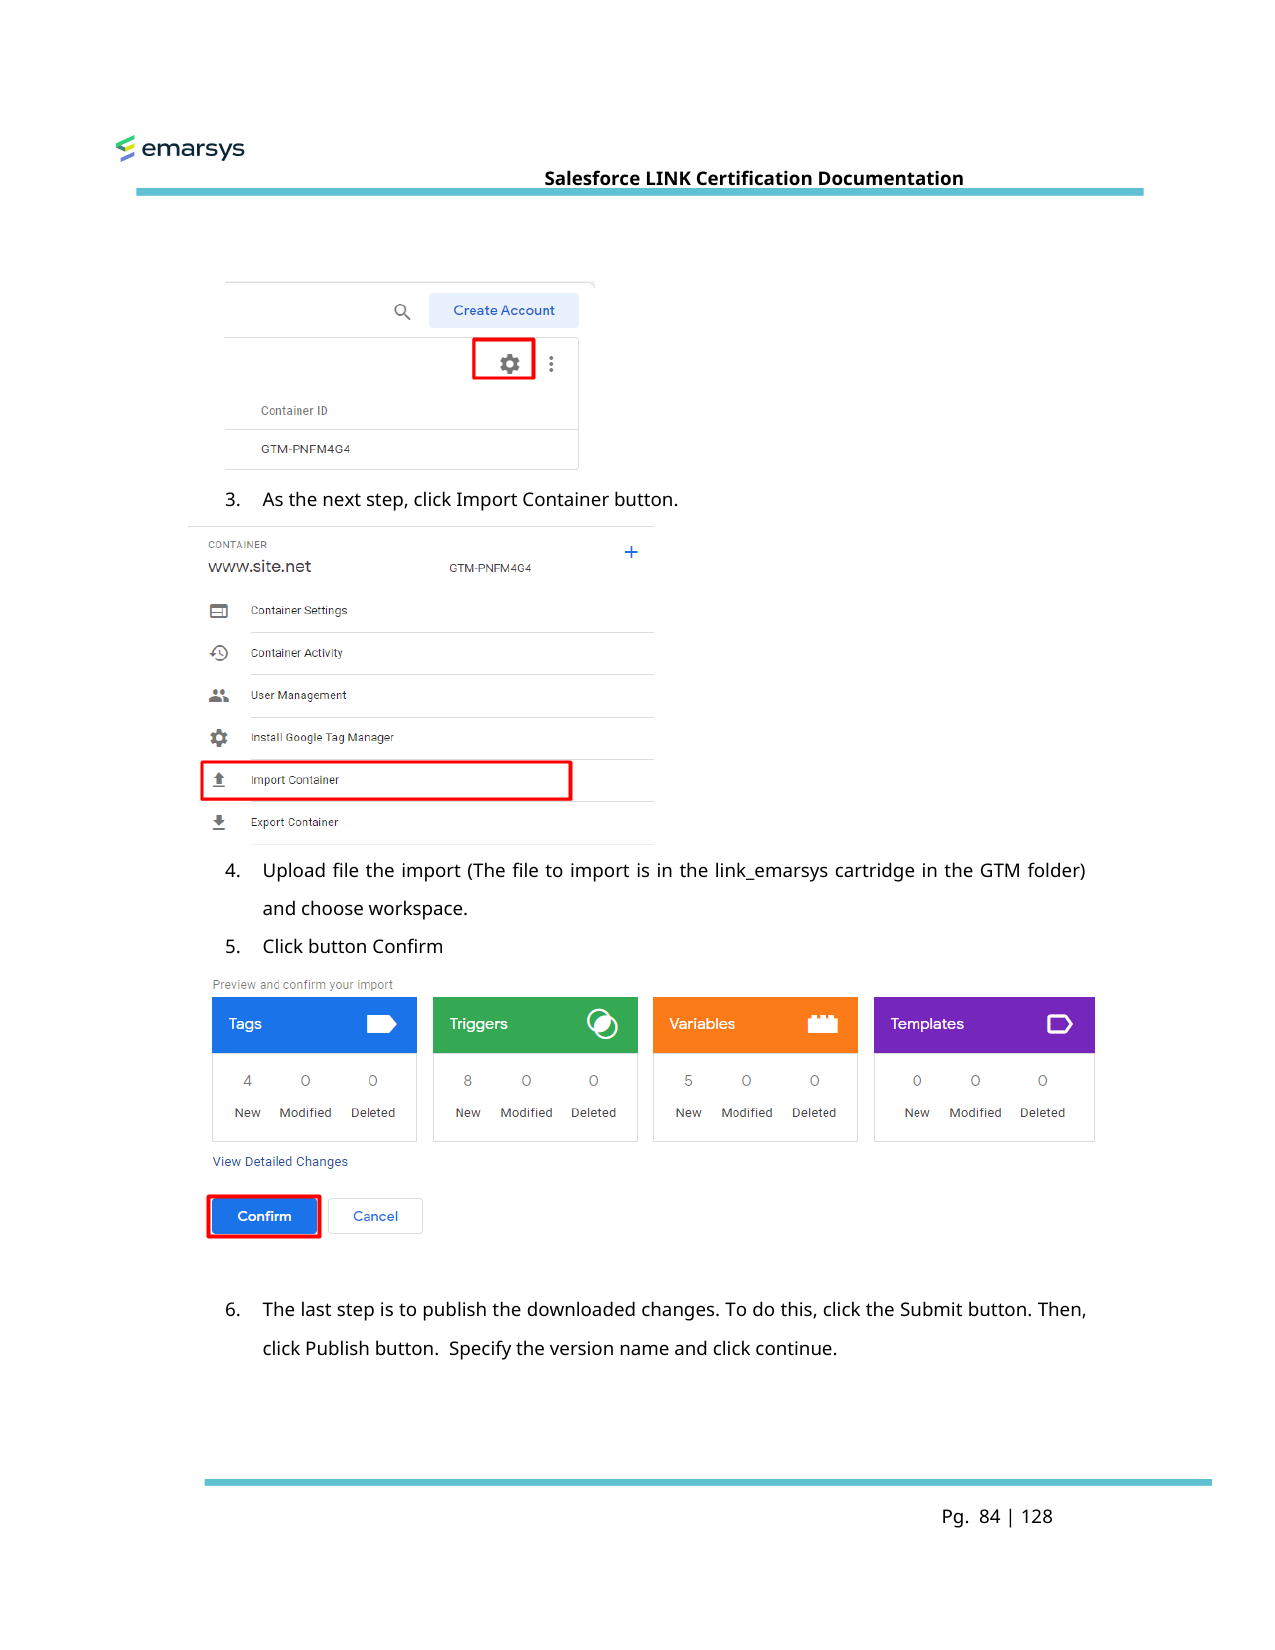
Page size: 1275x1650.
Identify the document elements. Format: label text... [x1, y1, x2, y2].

list Upload file the import (The file to import is in the link_emarsys cartridge in the GTM folder) and choose workspace. [225, 857, 1087, 921]
list Click button Confirm [225, 934, 1087, 959]
picture [225, 281, 595, 474]
list As the next step, click Import Container button. [225, 487, 1087, 512]
picture [187, 972, 1100, 1246]
picture [136, 188, 1144, 196]
list The last step is to publish the downloaded changes. To do this, click the Submit button. Then, click Publish button. Specify the version name and click continue. [225, 1297, 1087, 1360]
picture [204, 1479, 1212, 1486]
picture [187, 525, 654, 845]
picture [113, 111, 247, 185]
